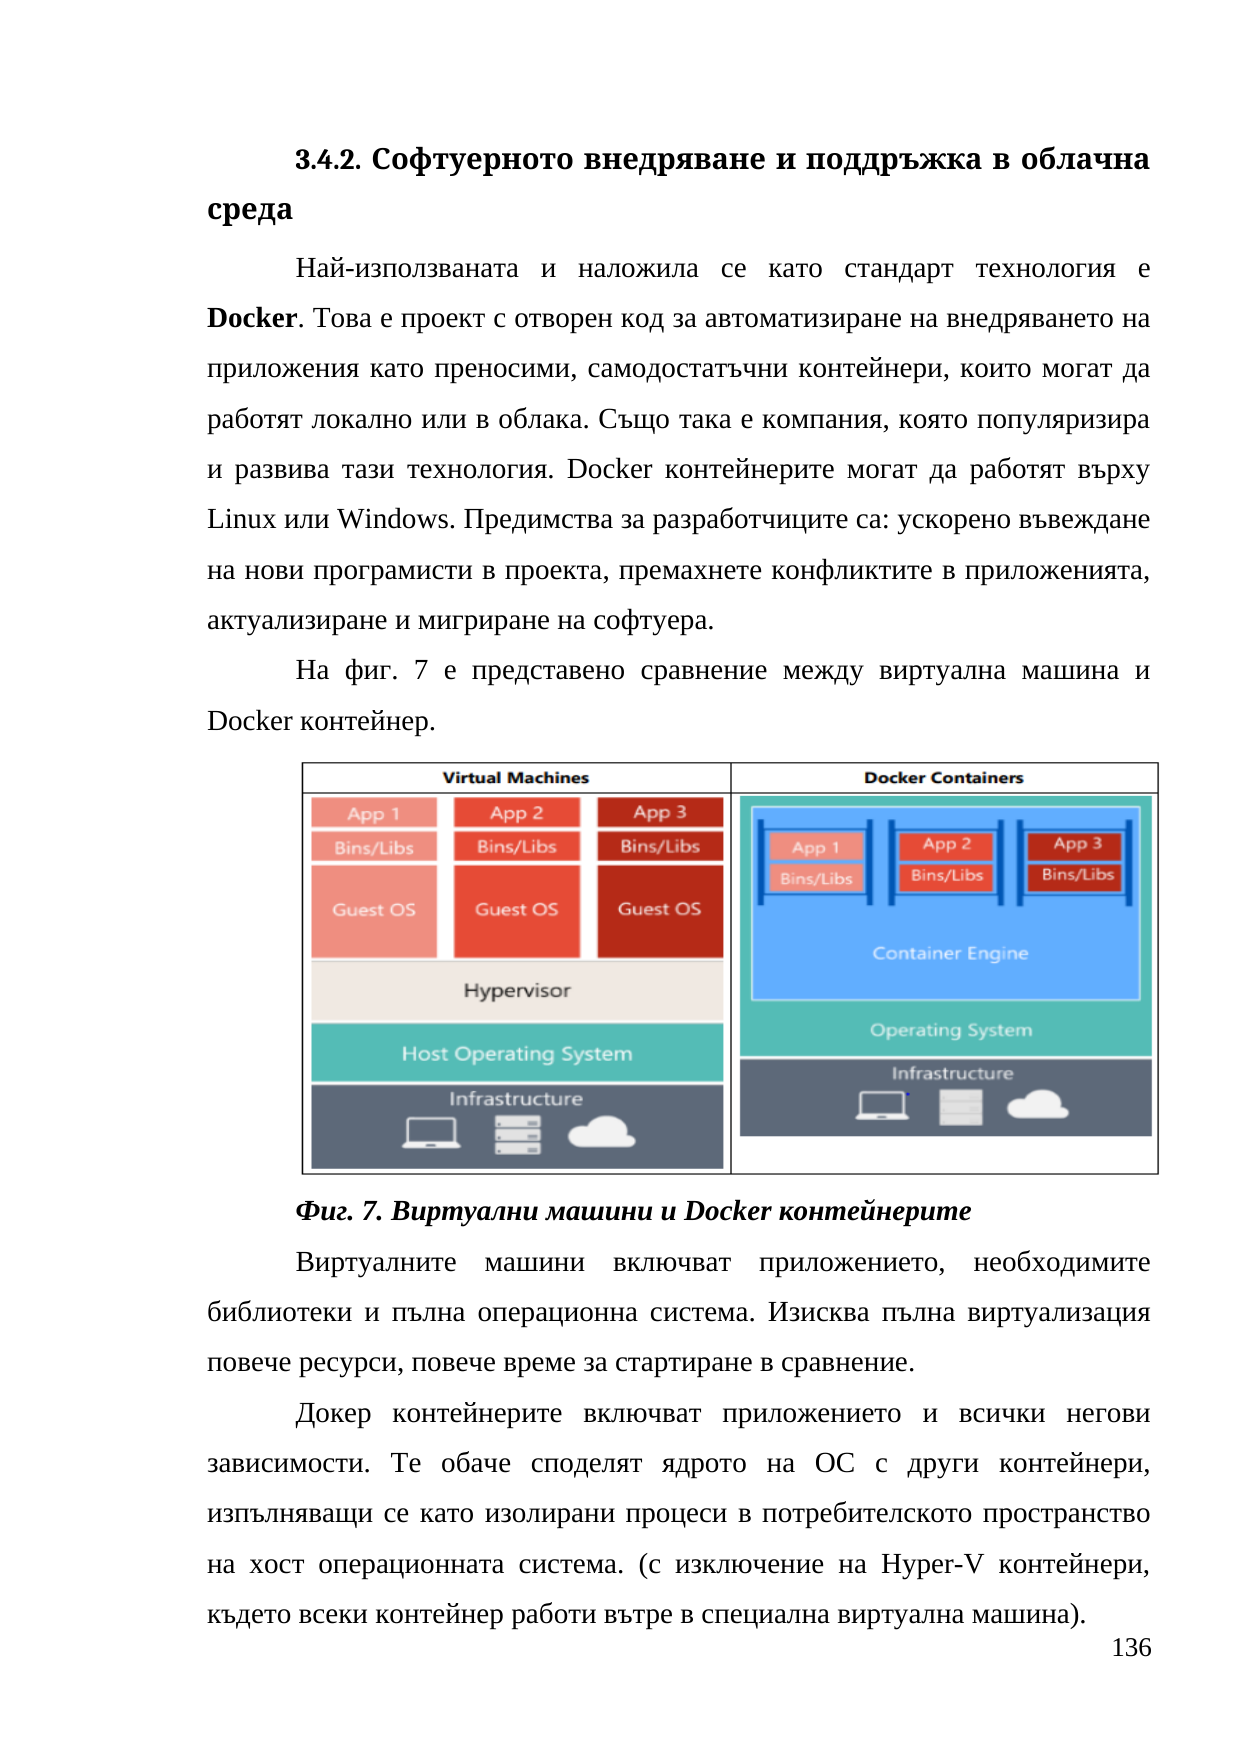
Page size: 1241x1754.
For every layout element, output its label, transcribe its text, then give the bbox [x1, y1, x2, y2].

text Виртуалните машини включват приложението, необходимите библиотеки и пълна операционна система. Изисква пълна виртуализация повече ресурси, повече време за стартиране в сравнение. [207, 1244, 1152, 1378]
picture [295, 753, 1166, 1177]
text На фиг. 7 е представено сравнение между виртуална машина и Docker контейнер. [207, 652, 1152, 736]
subtitle 3.4.2. Софтуерното внедряване и поддръжка в облачна среда [207, 143, 1152, 227]
text Докер контейнерите включват приложението и всички негови зависимости. Те обаче споделят ядрото на ОС с други контейнери, изпълняващи се като изолирани процеси в потребителското пространство на хост операционната система. (с изключение на Hyper-V контейнери, където всеки контейнер работи вътре в специална виртуална машина). [207, 1395, 1152, 1629]
text Фиг. 7. Виртуални машини и Docker контейнерите [207, 1193, 1152, 1227]
text Най-използваната и наложила се като стандарт технология е Docker. Това е проект с отворен код за автоматизиране на внедряването на приложения като преносими, самодостатъчни контейнери, които могат да работят локално или в облака. Също така е компания, която популяризира и развива тази технология. Docker контейнерите могат да работят върху Linux или Windows. Предимства за разработчиците са: ускорено въвеждане на нови програмисти в проекта, премахнете конфликтите в приложенията, актуализиране и мигриране на софтуера. [207, 250, 1152, 636]
